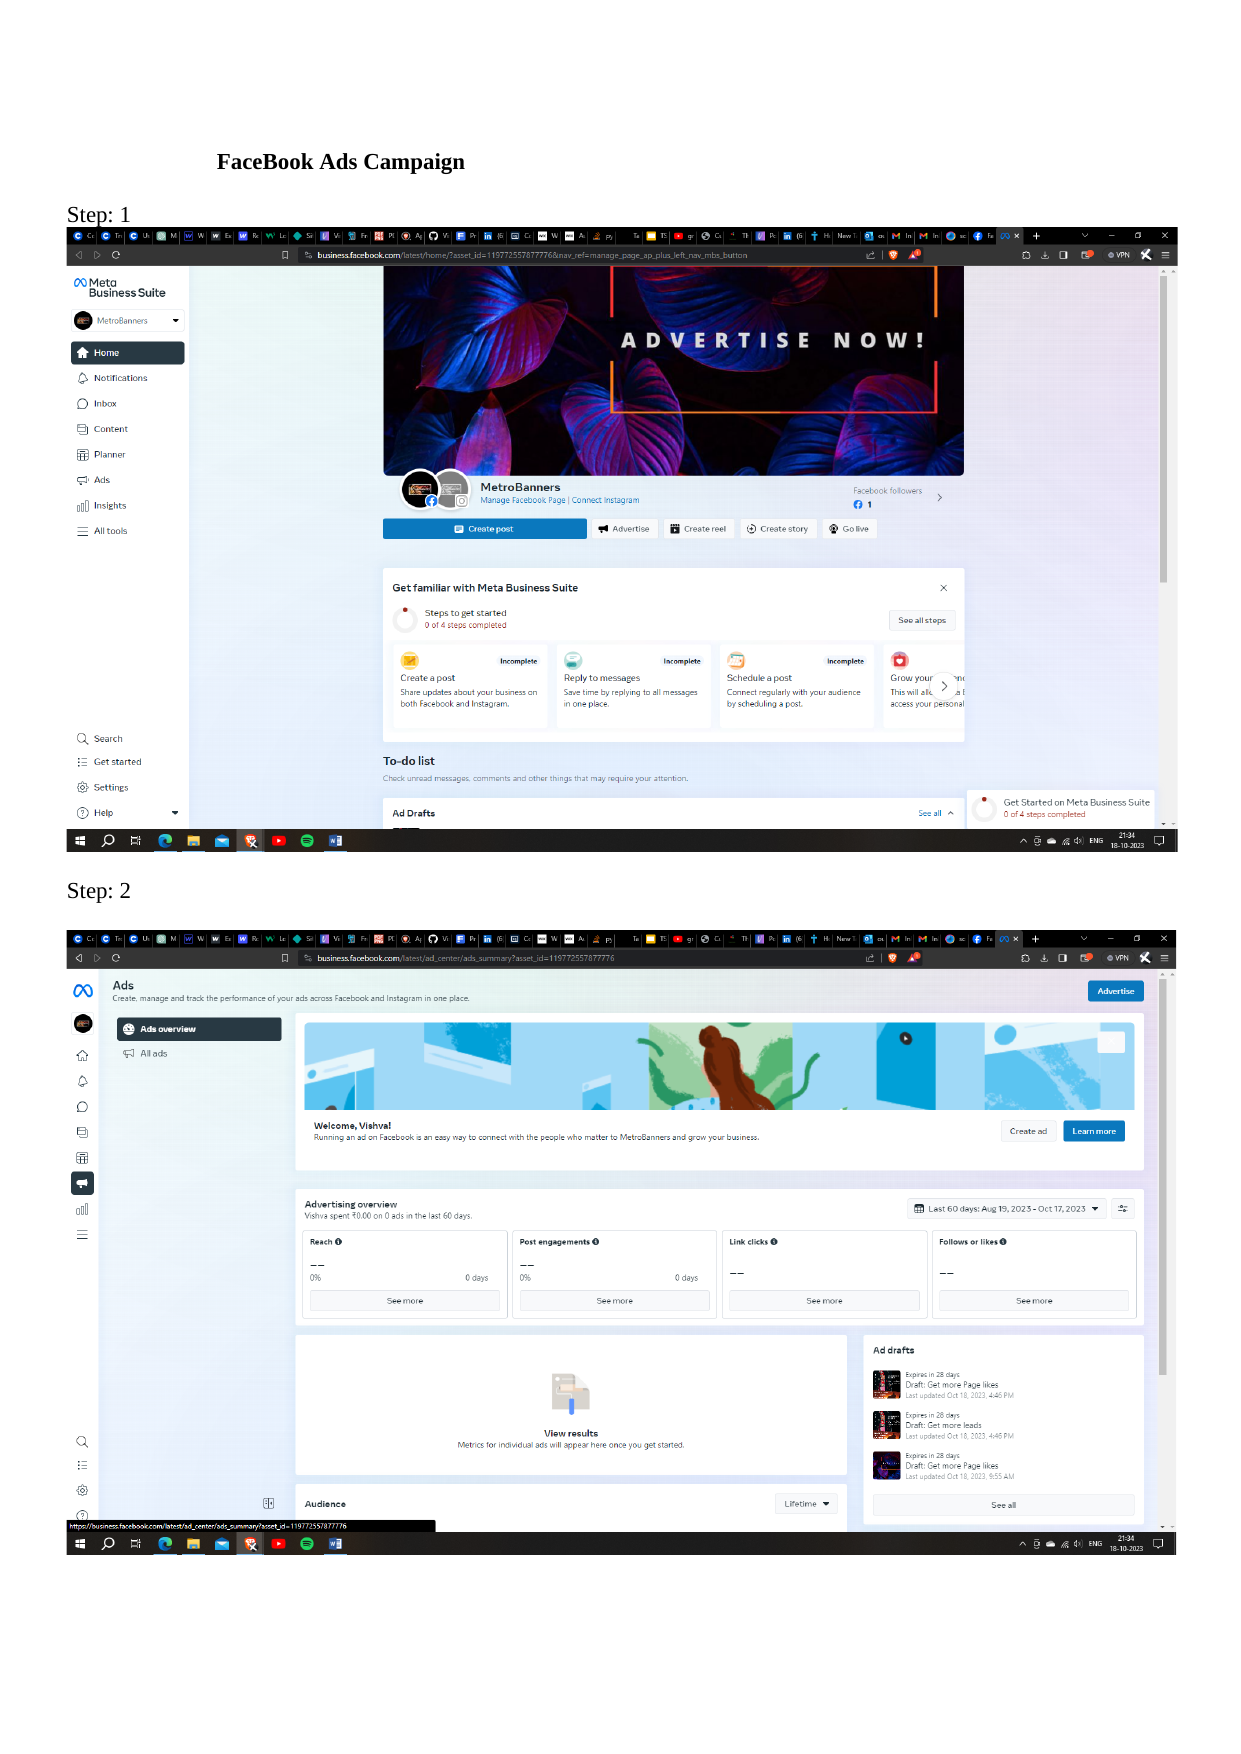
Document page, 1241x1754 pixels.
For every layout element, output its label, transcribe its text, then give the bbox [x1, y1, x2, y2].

text Step: 2 [67, 878, 1176, 904]
picture [66, 227, 1178, 852]
subtitle FaceBook Ads Campaign [150, 148, 1176, 174]
text Step: 1 [67, 201, 1176, 227]
picture [66, 930, 1177, 1555]
